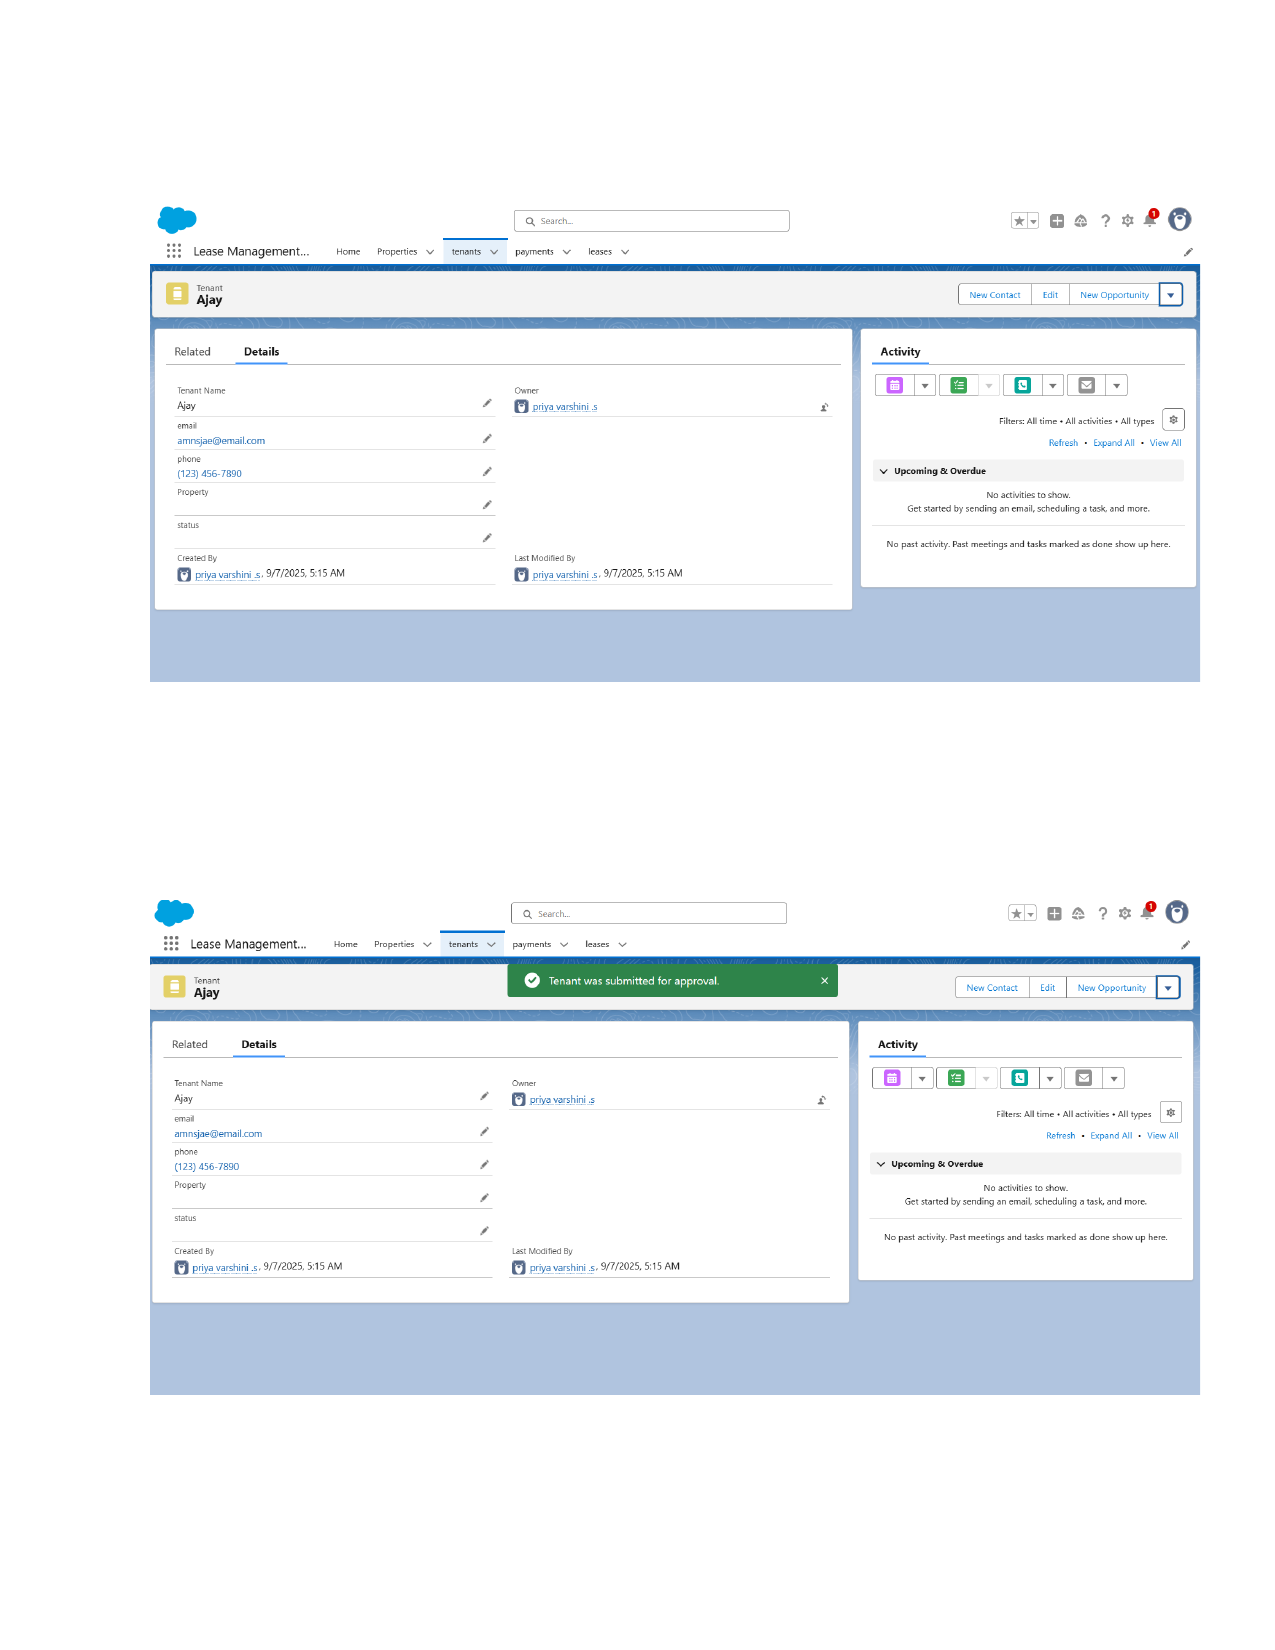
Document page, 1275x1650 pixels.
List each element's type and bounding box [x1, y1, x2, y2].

picture [150, 900, 1200, 1395]
picture [150, 204, 1200, 682]
